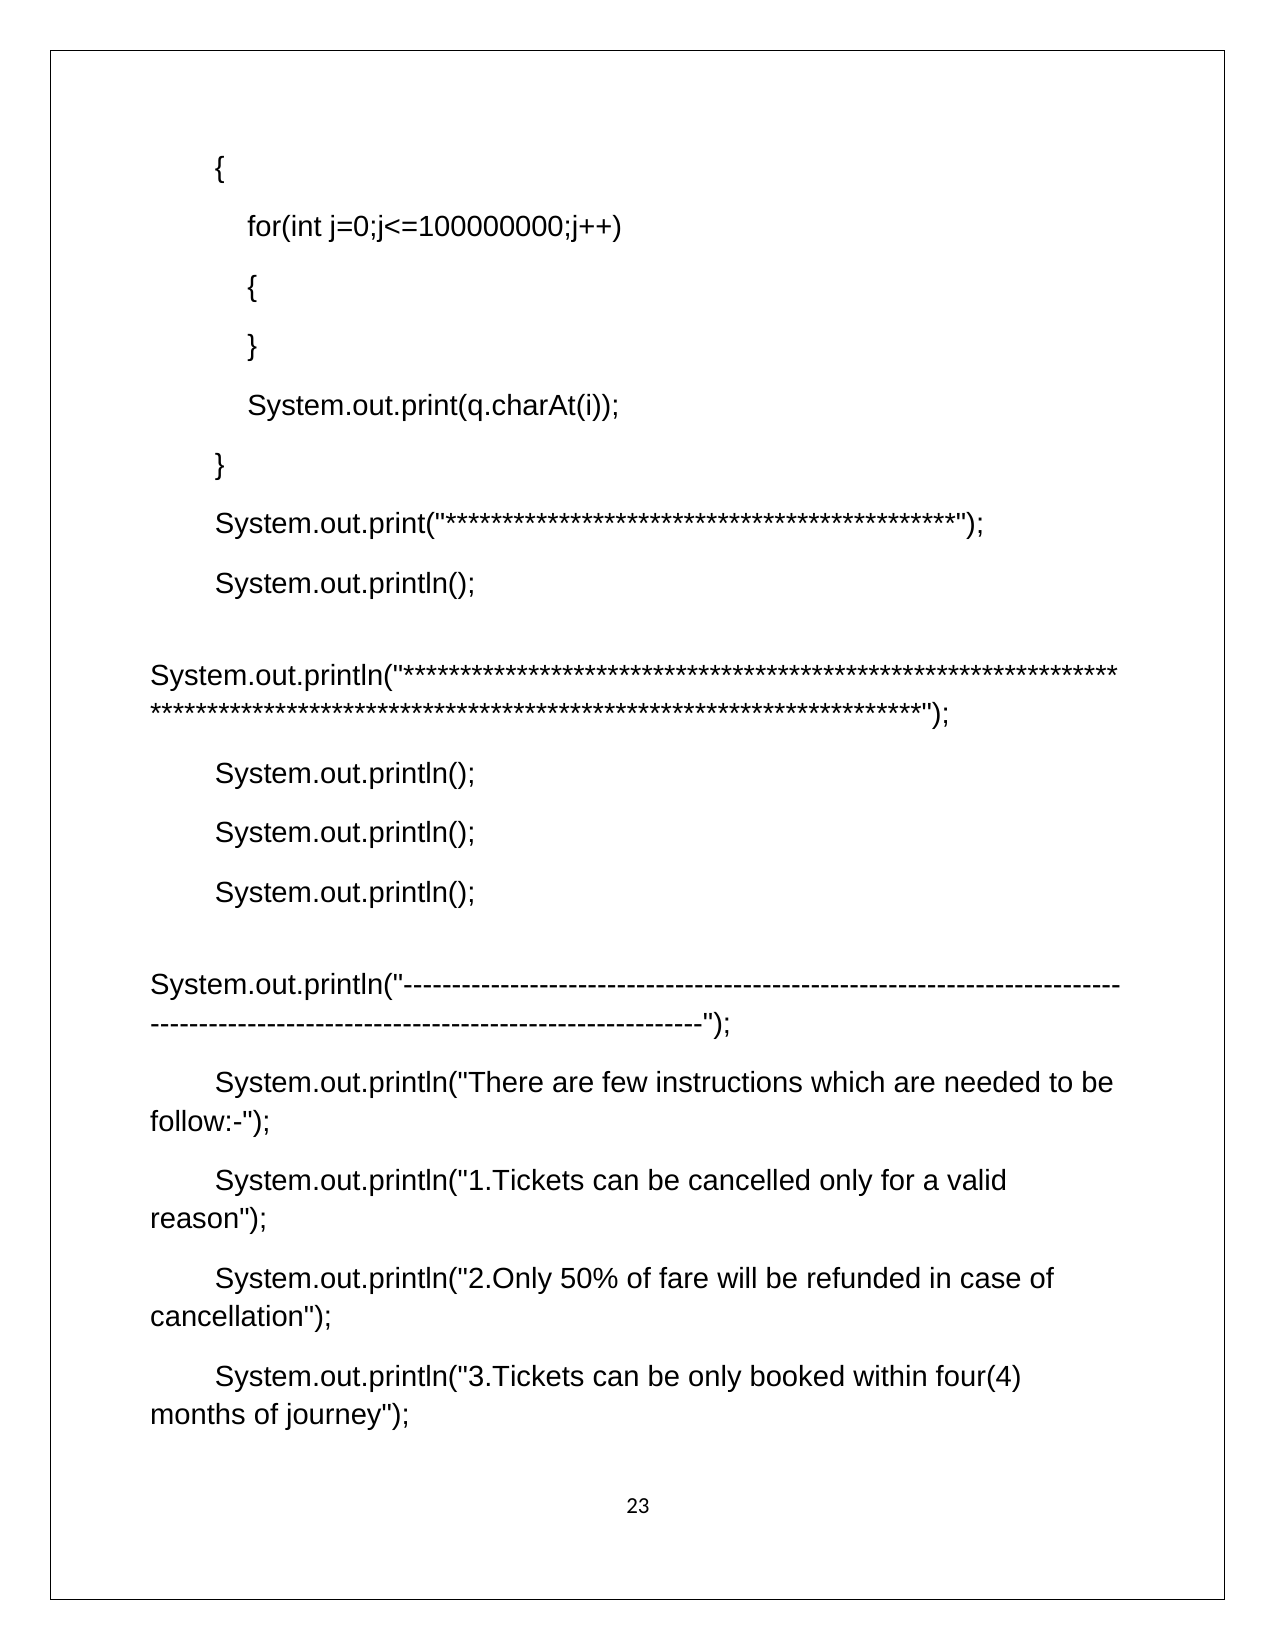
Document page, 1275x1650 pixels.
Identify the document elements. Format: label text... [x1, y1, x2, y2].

text System.out.print(q.charAt(i)); [150, 387, 1125, 421]
text { [150, 150, 1125, 183]
text System.out.println("***********************************************************************************************************************************"); [150, 625, 1125, 730]
text System.out.println(); [150, 566, 1125, 599]
text System.out.println("1.Tickets can be cancelled only for a valid reason"); [150, 1163, 1125, 1235]
text System.out.println(); [150, 875, 1125, 908]
text for(int j=0;j<=100000000;j++) [150, 209, 1125, 243]
text System.out.println("3.Tickets can be only booked within four(4) months of journey"); [150, 1359, 1125, 1431]
text } [150, 328, 1125, 362]
text System.out.println("-----------------------------------------------------------------------------------------------------------------------------------"); [150, 934, 1125, 1039]
text { [150, 269, 1125, 302]
text System.out.println("2.Only 50% of fare will be refunded in case of cancellation"); [150, 1261, 1125, 1333]
text System.out.println("There are few instructions which are needed to be follow:-"); [150, 1065, 1125, 1137]
text System.out.println(); [150, 756, 1125, 789]
text System.out.println(); [150, 815, 1125, 849]
text } [150, 447, 1125, 480]
text System.out.print("*********************************************"); [150, 506, 1125, 540]
